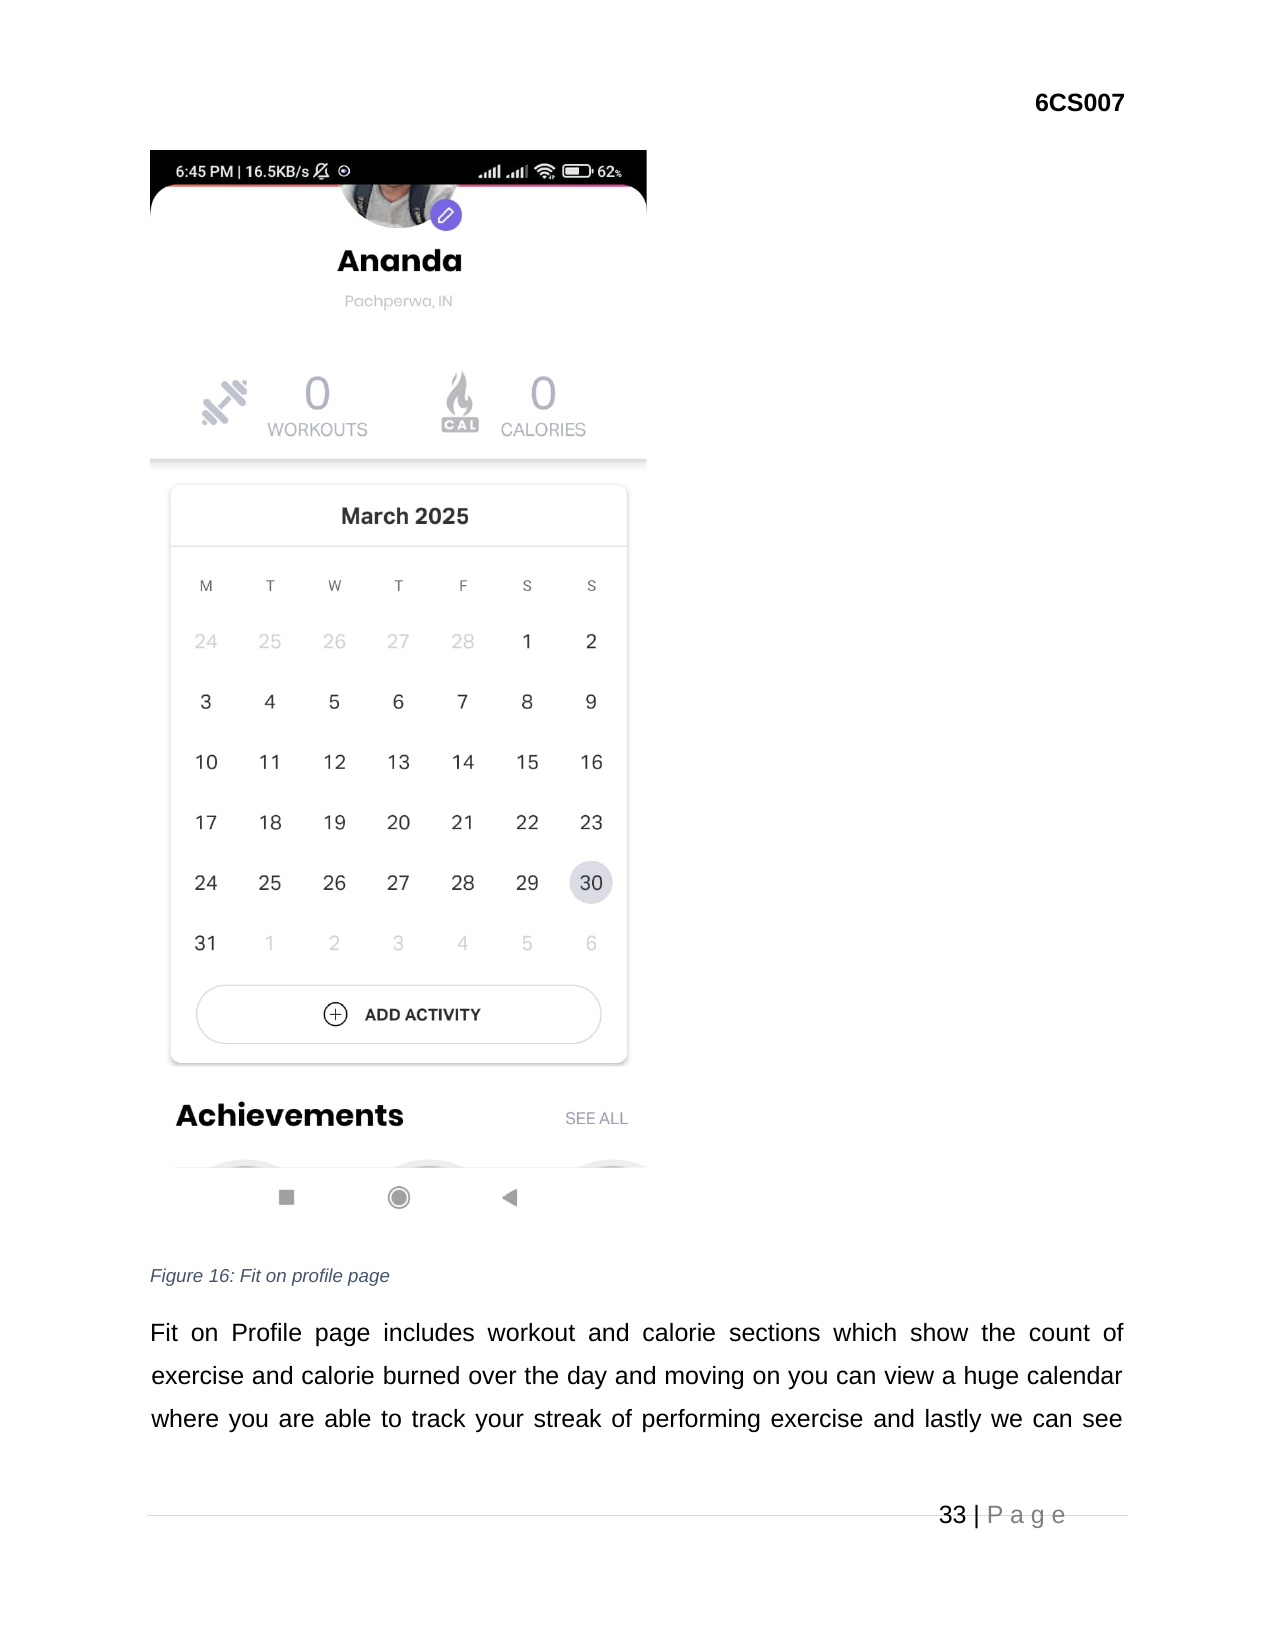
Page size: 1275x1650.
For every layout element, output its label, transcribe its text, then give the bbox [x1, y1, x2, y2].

text Figure 16: Fit on profile page [150, 1265, 1125, 1286]
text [150, 1318, 1125, 1433]
picture [150, 150, 647, 1227]
